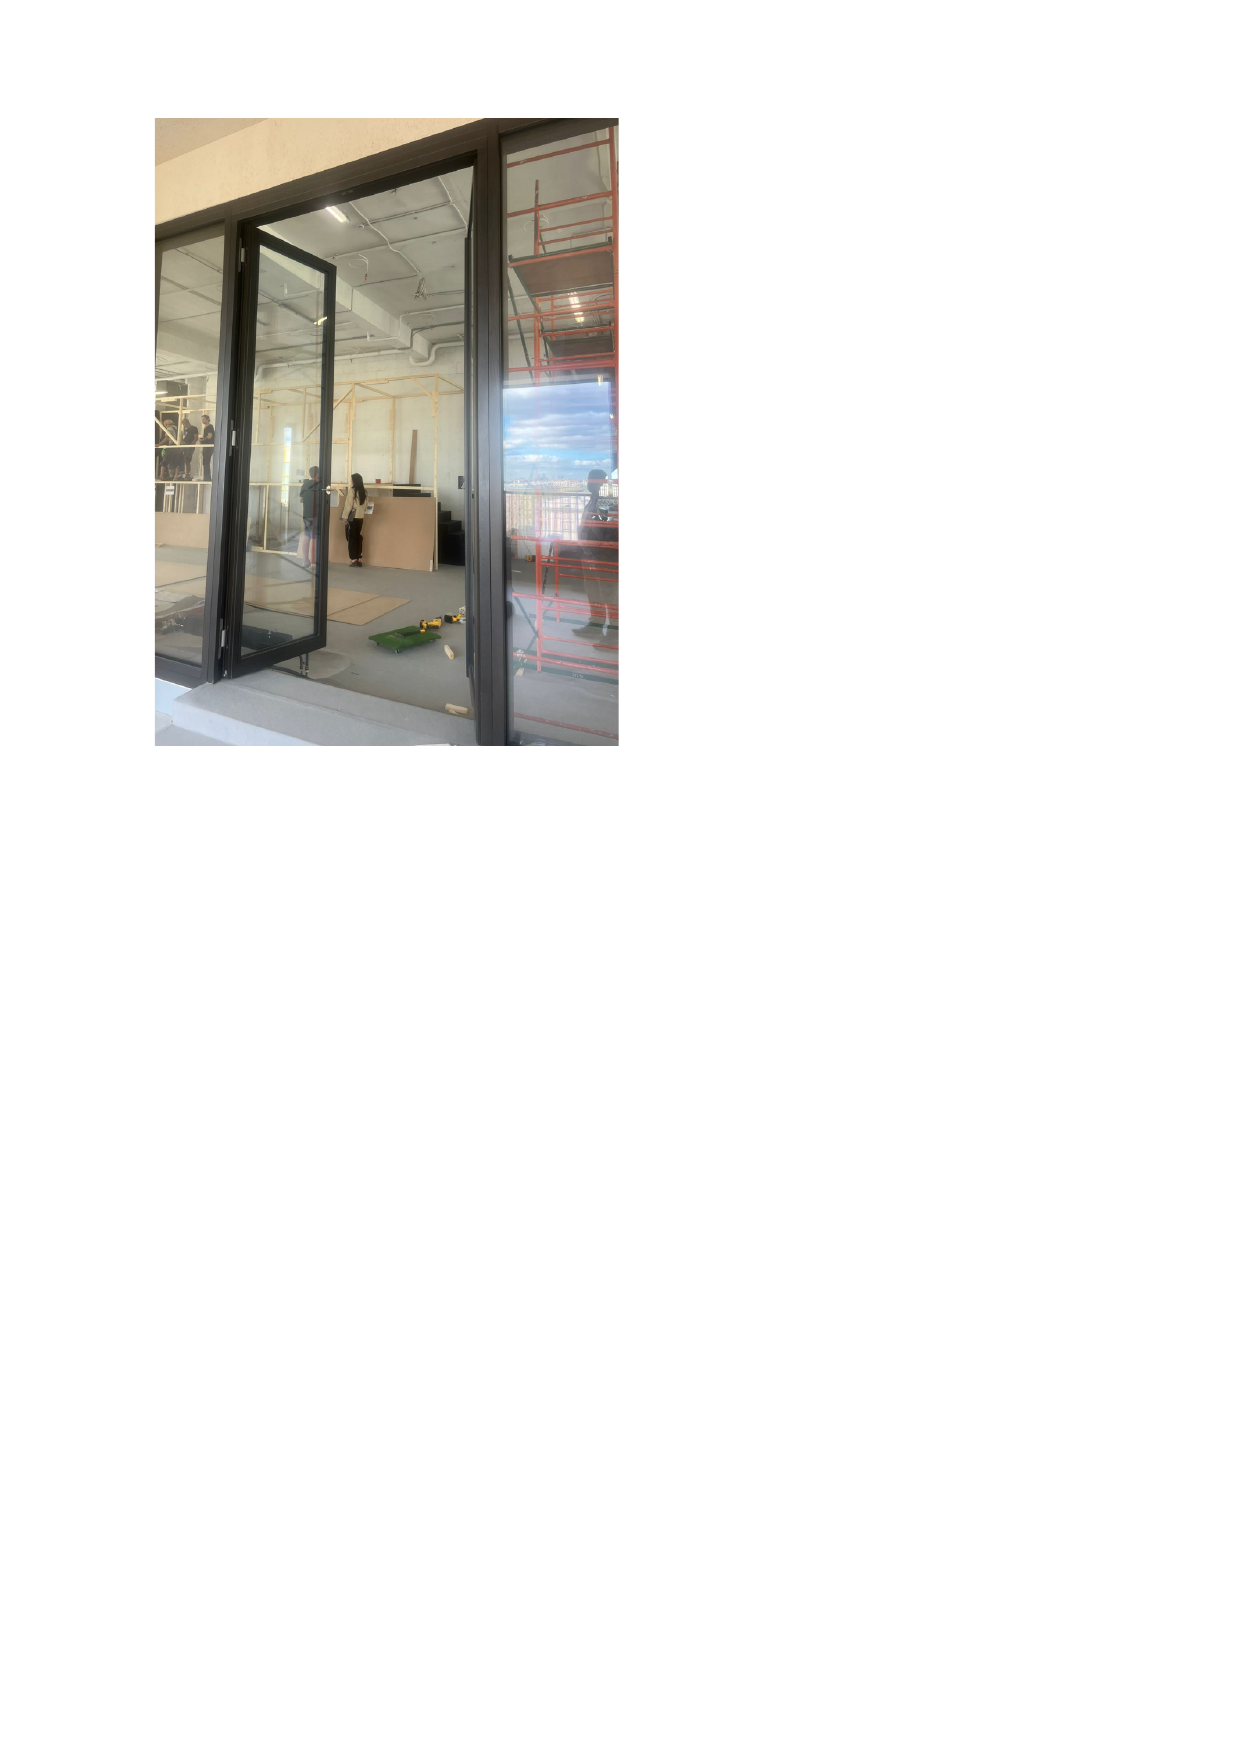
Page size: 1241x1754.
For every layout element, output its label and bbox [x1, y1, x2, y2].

picture [154, 118, 619, 746]
